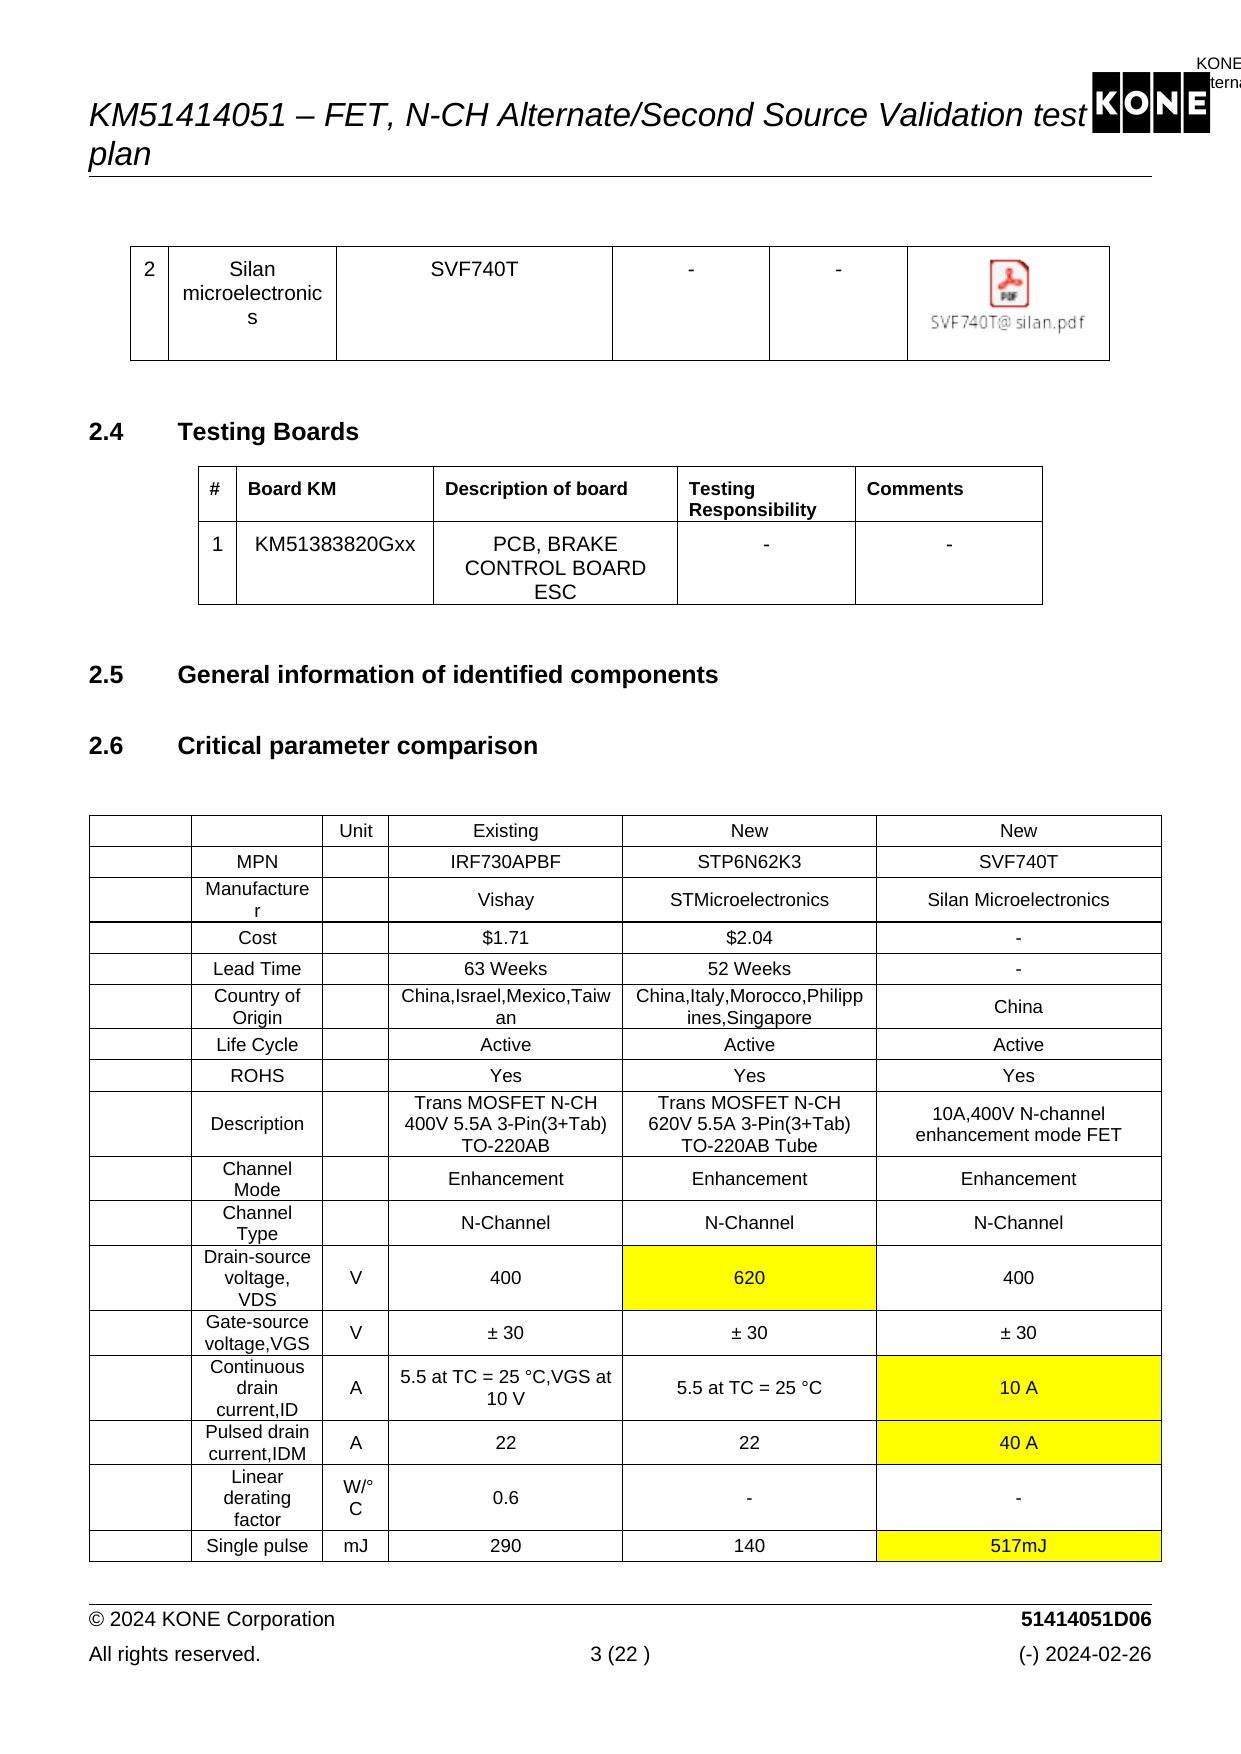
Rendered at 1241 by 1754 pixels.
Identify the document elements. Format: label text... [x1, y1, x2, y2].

table_cell 5.5 at TC = 25 °C,VGS at 10 V [389, 1356, 622, 1420]
table_cell PCB, BRAKE CONTROL BOARD ESC [434, 522, 677, 604]
table_cell 52 Weeks [623, 954, 876, 984]
table_cell - [877, 923, 1161, 953]
table_cell - [678, 522, 855, 604]
table_cell KM51383820Gxx [237, 522, 433, 604]
table_cell China,Israel,Mexico,Taiwan [389, 985, 622, 1028]
subtitle Critical parameter comparison [88, 731, 1152, 759]
table_cell ROHS [192, 1060, 322, 1091]
table_cell Channel Type [192, 1201, 322, 1244]
table_header New [623, 816, 876, 846]
table_cell Linear derating factor [192, 1465, 322, 1530]
table_cell [90, 1060, 191, 1091]
table_cell ± 30 [623, 1311, 876, 1354]
table_cell Enhancement [877, 1157, 1161, 1200]
table_header Comments [856, 467, 1042, 521]
table_cell Description [192, 1092, 322, 1156]
table_cell A [323, 1356, 388, 1420]
table_cell N-Channel [623, 1201, 876, 1244]
table_cell [90, 1421, 191, 1464]
table_cell 10 A [877, 1356, 1161, 1420]
table_cell 517mJ [877, 1531, 1161, 1561]
table_cell 0.6 [389, 1465, 622, 1530]
table_cell A [323, 1421, 388, 1464]
table_cell Trans MOSFET N-CH 400V 5.5A 3-Pin(3+Tab) TO-220AB [389, 1092, 622, 1156]
table_cell 22 [623, 1421, 876, 1464]
table_cell Pulsed drain current,IDM [192, 1421, 322, 1464]
table_cell mJ [323, 1531, 388, 1561]
table_cell 5.5 at TC = 25 °C [623, 1356, 876, 1420]
table_cell Silan microelectronics [169, 247, 336, 360]
table_cell V [323, 1311, 388, 1354]
table_cell - [877, 954, 1161, 984]
table_cell 140 [623, 1531, 876, 1561]
table_header New [877, 816, 1161, 846]
table_cell Manufacturer [192, 878, 322, 921]
table_cell [323, 1201, 388, 1244]
table_cell Yes [389, 1060, 622, 1091]
table_cell $1.71 [389, 923, 622, 953]
table_cell Active [623, 1029, 876, 1059]
table_cell Gate-source voltage,VGS [192, 1311, 322, 1354]
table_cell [192, 1531, 322, 1561]
table_cell W/°C [323, 1465, 388, 1530]
table_cell [323, 1029, 388, 1059]
table_cell [90, 878, 191, 921]
table_cell 290 [389, 1531, 622, 1561]
subtitle General information of identified components [88, 660, 1152, 689]
table_cell [323, 985, 388, 1028]
table_cell [90, 954, 191, 984]
table_cell [323, 954, 388, 984]
table_cell Lead Time [192, 954, 322, 984]
table_cell [90, 1246, 191, 1310]
table_cell - [877, 1465, 1161, 1530]
table_cell SVF740T [337, 247, 612, 360]
table_cell Country of Origin [192, 985, 322, 1028]
table_cell [323, 1060, 388, 1091]
table_header Board KM [237, 467, 433, 521]
table_cell N-Channel [389, 1201, 622, 1244]
table_header [192, 816, 322, 846]
table_cell [90, 1465, 191, 1530]
table_cell 22 [389, 1421, 622, 1464]
table_header Testing Responsibility [678, 467, 855, 521]
table_cell [90, 847, 191, 877]
table_cell Channel Mode [192, 1157, 322, 1200]
table_cell Life Cycle [192, 1029, 322, 1059]
table_header Description of board [434, 467, 677, 521]
table_cell - [613, 247, 769, 360]
table_cell SVF740T [877, 847, 1161, 877]
table_cell 400 [877, 1246, 1161, 1310]
subtitle Testing Boards [88, 417, 1152, 445]
table_cell N-Channel [877, 1201, 1161, 1244]
table_header # [199, 467, 236, 521]
table_cell $2.04 [623, 923, 876, 953]
table_cell [90, 1531, 191, 1561]
table_cell 400 [389, 1246, 622, 1310]
table_cell [90, 923, 191, 953]
table_cell China,Italy,Morocco,Philippines,Singapore [623, 985, 876, 1028]
table_cell [908, 247, 1109, 360]
table_cell China [877, 985, 1161, 1028]
table_cell STMicroelectronics [623, 878, 876, 921]
table_cell - [623, 1465, 876, 1530]
table_cell MPN [192, 847, 322, 877]
table_cell Active [877, 1029, 1161, 1059]
table_cell IRF730APBF [389, 847, 622, 877]
table_cell [323, 1092, 388, 1156]
table_cell Trans MOSFET N-CH 620V 5.5A 3-Pin(3+Tab) TO-220AB Tube [623, 1092, 876, 1156]
table_cell 2 [131, 247, 168, 360]
table_cell [90, 1311, 191, 1354]
table_cell 620 [623, 1246, 876, 1310]
table_cell - [770, 247, 907, 360]
table_cell Drain-source voltage, VDS [192, 1246, 322, 1310]
table_cell [323, 847, 388, 877]
table_cell Silan Microelectronics [877, 878, 1161, 921]
table_cell [90, 1029, 191, 1059]
table_cell [90, 1201, 191, 1244]
table_cell [323, 923, 388, 953]
picture [1092, 72, 1211, 133]
table_cell Cost [192, 923, 322, 953]
table_cell V [323, 1246, 388, 1310]
table_cell - [856, 522, 1042, 604]
table_cell [323, 878, 388, 921]
table_header Existing [389, 816, 622, 846]
table_cell 1 [199, 522, 236, 604]
table_cell [90, 1356, 191, 1420]
table_cell STP6N62K3 [623, 847, 876, 877]
table_cell 63 Weeks [389, 954, 622, 984]
table_cell [323, 1157, 388, 1200]
table_cell Continuous drain current,ID [192, 1356, 322, 1420]
table_cell [90, 1157, 191, 1200]
table_cell ± 30 [389, 1311, 622, 1354]
table_header Unit [323, 816, 388, 846]
table_cell [90, 985, 191, 1028]
table_cell Enhancement [623, 1157, 876, 1200]
table_cell Enhancement [389, 1157, 622, 1200]
table_cell Vishay [389, 878, 622, 921]
table_cell 10A,400V N-channel enhancement mode FET [877, 1092, 1161, 1156]
table_cell Yes [623, 1060, 876, 1091]
table_cell Yes [877, 1060, 1161, 1091]
table_cell 40 A [877, 1421, 1161, 1464]
table_cell Active [389, 1029, 622, 1059]
table_cell [90, 1092, 191, 1156]
table_header [90, 816, 191, 846]
table_cell ± 30 [877, 1311, 1161, 1354]
